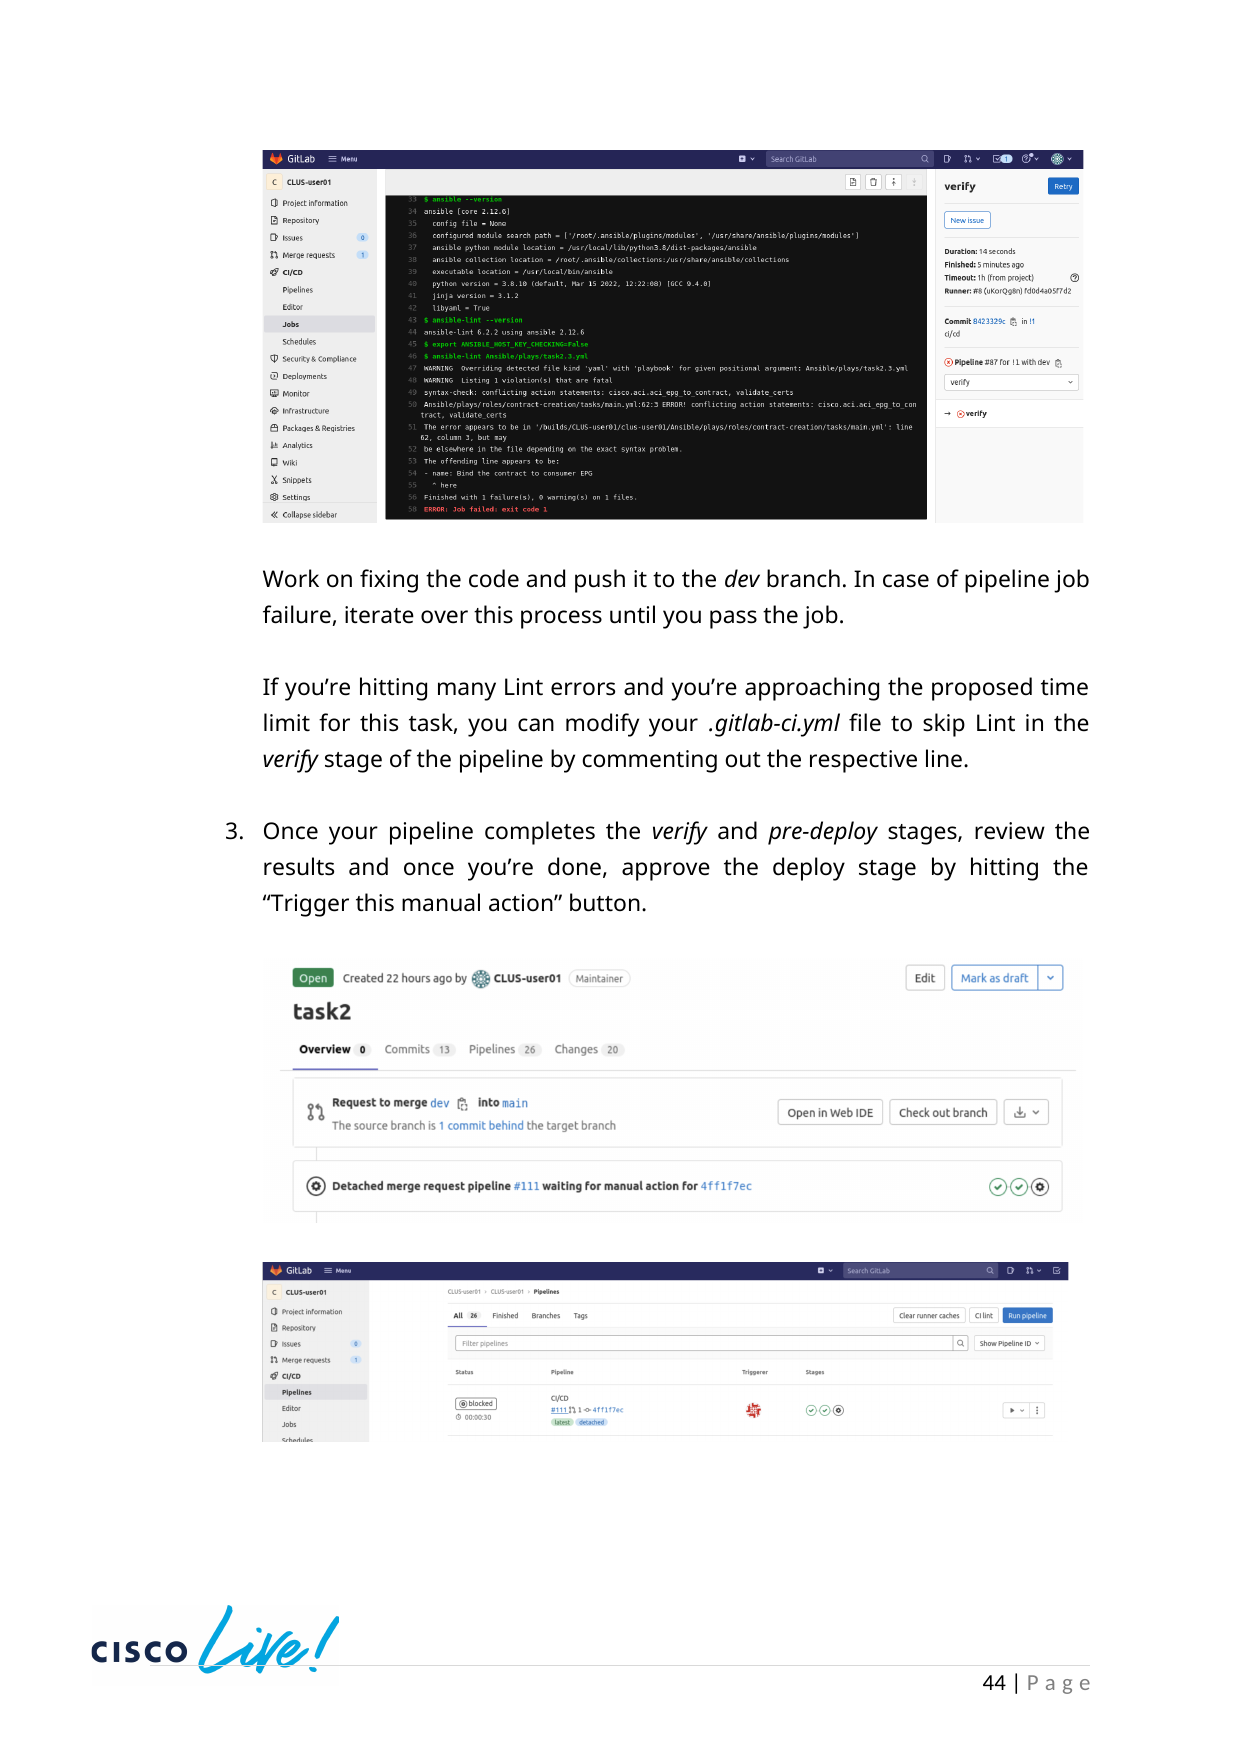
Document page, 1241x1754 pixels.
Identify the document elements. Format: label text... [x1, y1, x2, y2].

list Once your pipeline completes the verify and pre-deploy stages, review the results and once you’re done, approve the deploy stage by hitting the “Trigger this manual action” button. [225, 815, 1090, 918]
picture [262, 1262, 1069, 1442]
picture [262, 150, 1084, 523]
picture [205, 1605, 339, 1665]
list If you’re hitting many Lint errors and you’re approaching the proposed time limit for this task, you can modify your .gitlab-ci.yml file to skip Lint in the verify stage of the pipeline by commenting out the respective line. [262, 671, 1090, 774]
list Work on fixing the code and push it to the dev branch. In case of pipeline job failure, iterate over this process until you pass the job. [262, 563, 1090, 630]
picture [91, 1605, 339, 1686]
picture [262, 958, 1084, 1223]
picture [228, 1657, 241, 1665]
